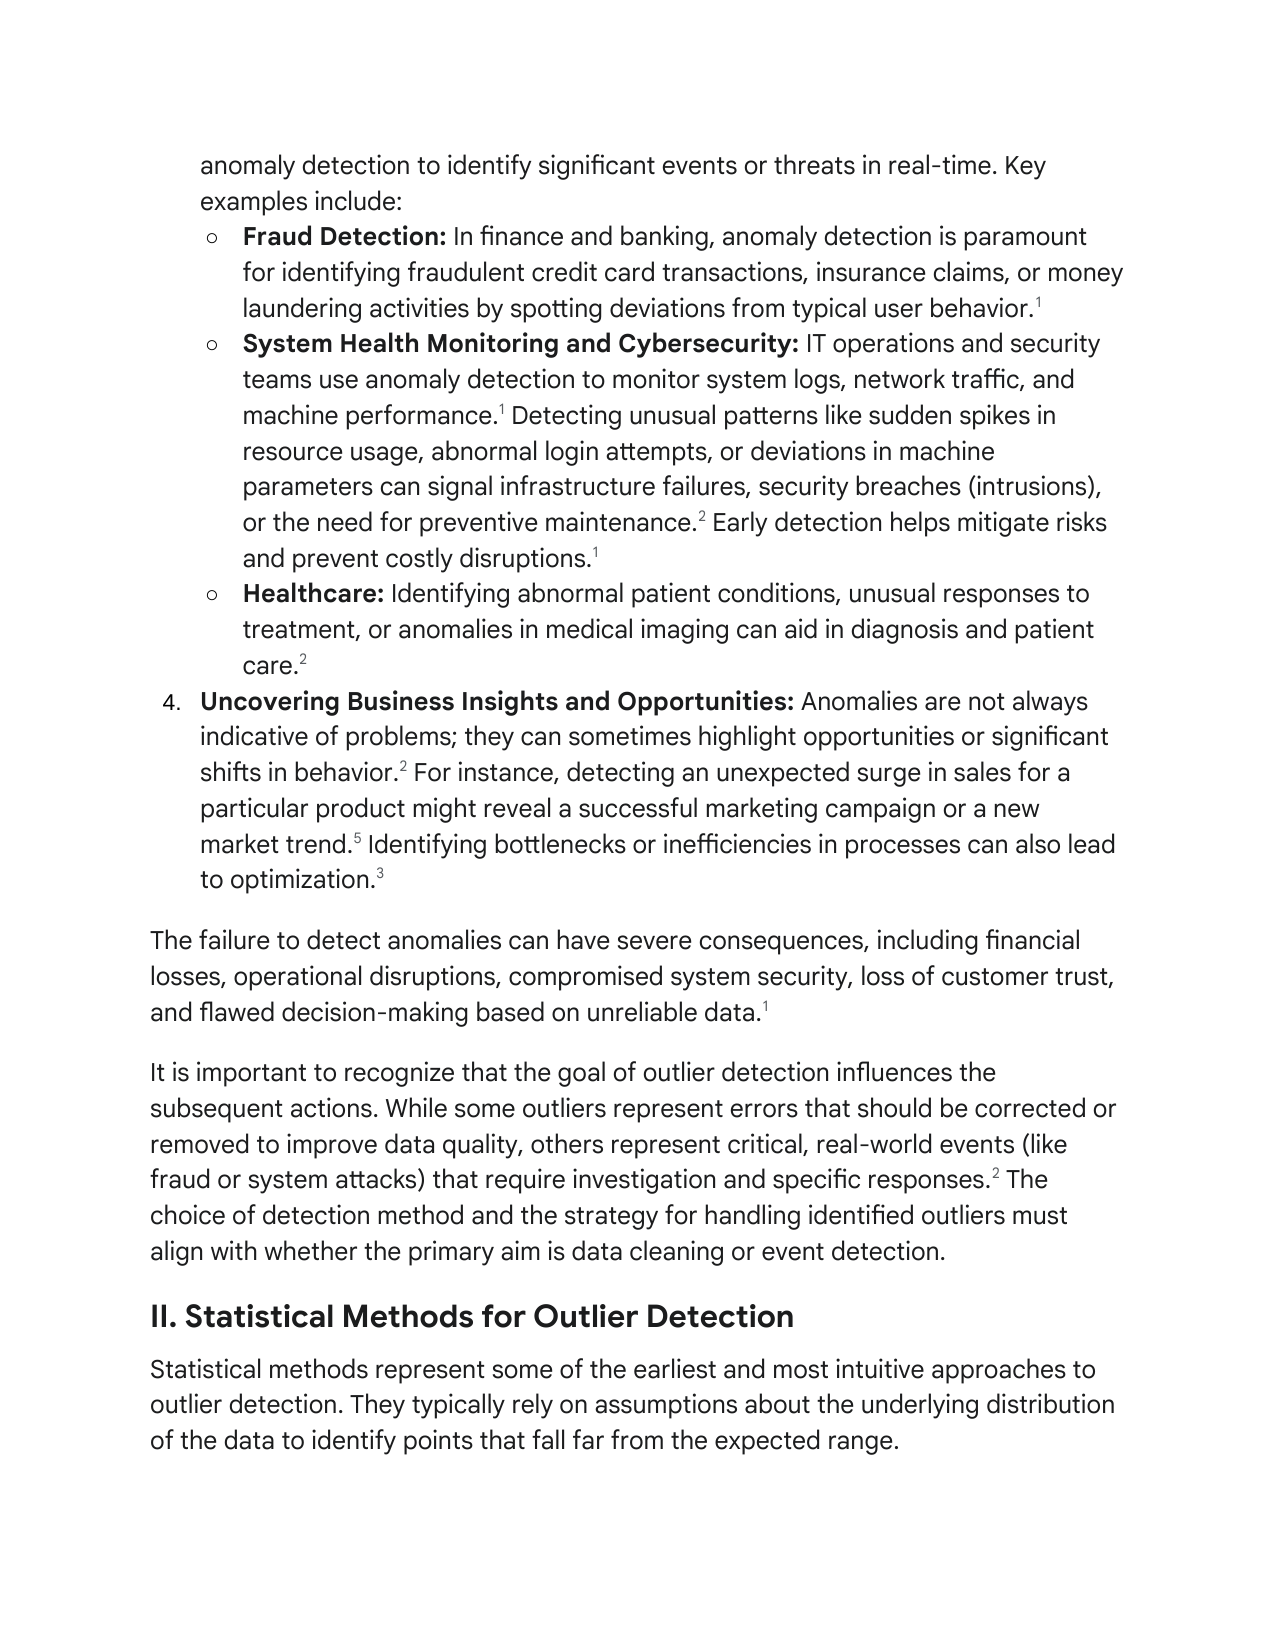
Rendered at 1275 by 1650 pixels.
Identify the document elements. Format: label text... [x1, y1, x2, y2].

subtitle II. Statistical Methods for Outlier Detection [150, 1297, 1125, 1336]
list Uncovering Business Insights and Opportunities: Anomalies are not always indicative of problems; they can sometimes highlight opportunities or significant shifts in behavior.2 For instance, detecting an unexpected surge in sales for a particular product might reveal a successful marketing campaign or a new market trend.5 Identifying bottlenecks or inefficiencies in processes can also lead to optimization.3 [162, 686, 1125, 896]
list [162, 150, 1125, 217]
text Statistical methods represent some of the earliest and most intuitive approaches to outlier detection. They typically rely on assumptions about the underlying distribution of the data to identify points that fall far from the expected range. [150, 1354, 1125, 1457]
list Healthcare: Identifying abnormal patient conditions, unusual responses to treatment, or anomalies in medical imaging can aid in diagnosis and patient care.2 [205, 579, 1125, 682]
list System Health Monitoring and Cybersecurity: IT operations and security teams use anomaly detection to monitor system logs, network traffic, and machine performance.1 Detecting unusual patterns like sudden spikes in resource usage, abnormal login attempts, or deviations in machine parameters can signal infrastructure failures, security breaches (intrusions), or the need for preventive maintenance.2 Early detection helps mitigate risks and prevent costly disruptions.1 [205, 329, 1125, 574]
text The failure to detect anomalies can have severe consequences, including financial losses, operational disruptions, compromised system security, loss of customer trust, and flawed decision-making based on unreliable data.1 [150, 925, 1125, 1028]
list Fraud Detection: In finance and banking, anomaly detection is paramount for identifying fraudulent credit card transactions, insurance claims, or money laundering activities by spotting deviations from typical user behavior.1 [205, 221, 1125, 324]
text It is important to recognize that the goal of outlier detection influences the subsequent actions. While some outliers represent errors that should be corrected or removed to improve data quality, others represent critical, real-world events (like fraud or system attacks) that require investigation and specific responses.2 The choice of detection method and the strategy for handling identified outliers must align with whether the primary aim is data cleaning or event detection. [150, 1057, 1125, 1267]
